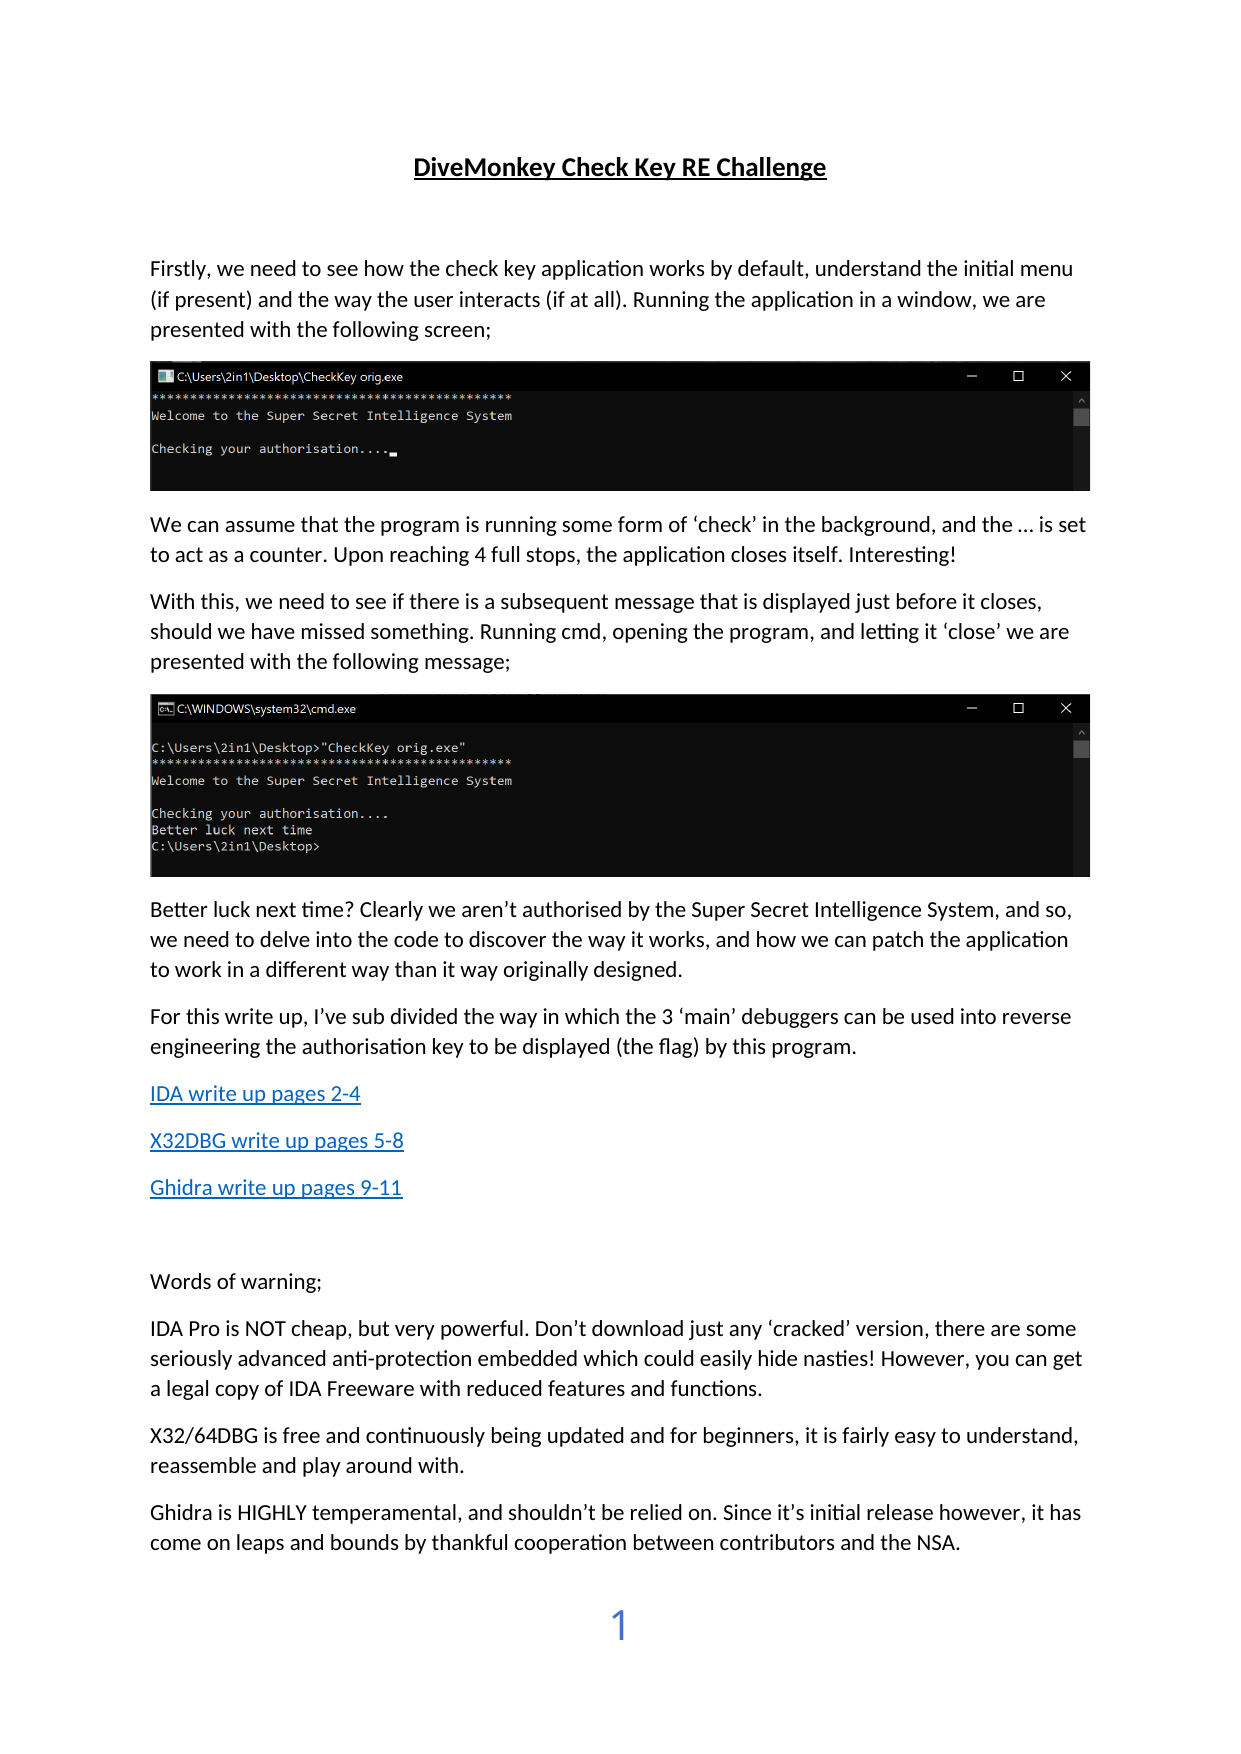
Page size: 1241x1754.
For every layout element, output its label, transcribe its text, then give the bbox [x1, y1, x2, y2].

text X32DBG write up pages 5-8 [150, 1126, 1090, 1154]
text IDA write up pages 2-4 [150, 1079, 1090, 1107]
text Words of warning; [150, 1267, 1090, 1295]
text We can assume that the program is running some form of ‘check’ in the background, and the … is set to act as a counter. Upon reaching 4 full stops, the application closes itself. Interesting! [150, 510, 1090, 568]
text Ghidra is HIGHLY temperamental, and shouldn’t be relied on. Since it’s initial release however, it has come on leaps and bounds by thankful cooperation between contributors and the NSA. [150, 1498, 1090, 1556]
text IDA Pro is NOT cheap, but very powerful. Don’t download just any ‘cracked’ version, there are some seriously advanced anti-protection embedded which could easily hide nasties! However, you can get a legal copy of IDA Freeware with reduced features and functions. [150, 1314, 1090, 1402]
text Better luck next time? Clearly we aren’t authorised by the Super Secret Intelligence System, and so, we need to delve into the code to discover the way it works, and how we can patch the application to work in a different way than it way originally designed. [150, 895, 1090, 983]
text For this write up, I’ve sub divided the way in which the 3 ‘main’ debuggers can be used into reverse engineering the authorisation key to be displayed (the flag) by this program. [150, 1002, 1090, 1060]
text Ghidra write up pages 9-11 [150, 1173, 1090, 1201]
text DiveMonkey Check Key RE Challenge [150, 150, 1090, 183]
text With this, we need to see if there is a subsequent message that is displayed just before it closes, should we have missed something. Running cmd, opening the program, and letting it ‘close’ we are presented with the following message; [150, 587, 1090, 675]
picture [150, 694, 1091, 877]
text Firstly, we need to see how the check key application works by default, understand the initial menu (if present) and the way the user interacts (if at all). Running the application in a window, we are presented with the following screen; [150, 254, 1090, 343]
picture [150, 361, 1091, 491]
text X32/64DBG is free and continuously being updated and for beginners, it is fairly easy to understand, reassemble and play around with. [150, 1421, 1090, 1479]
